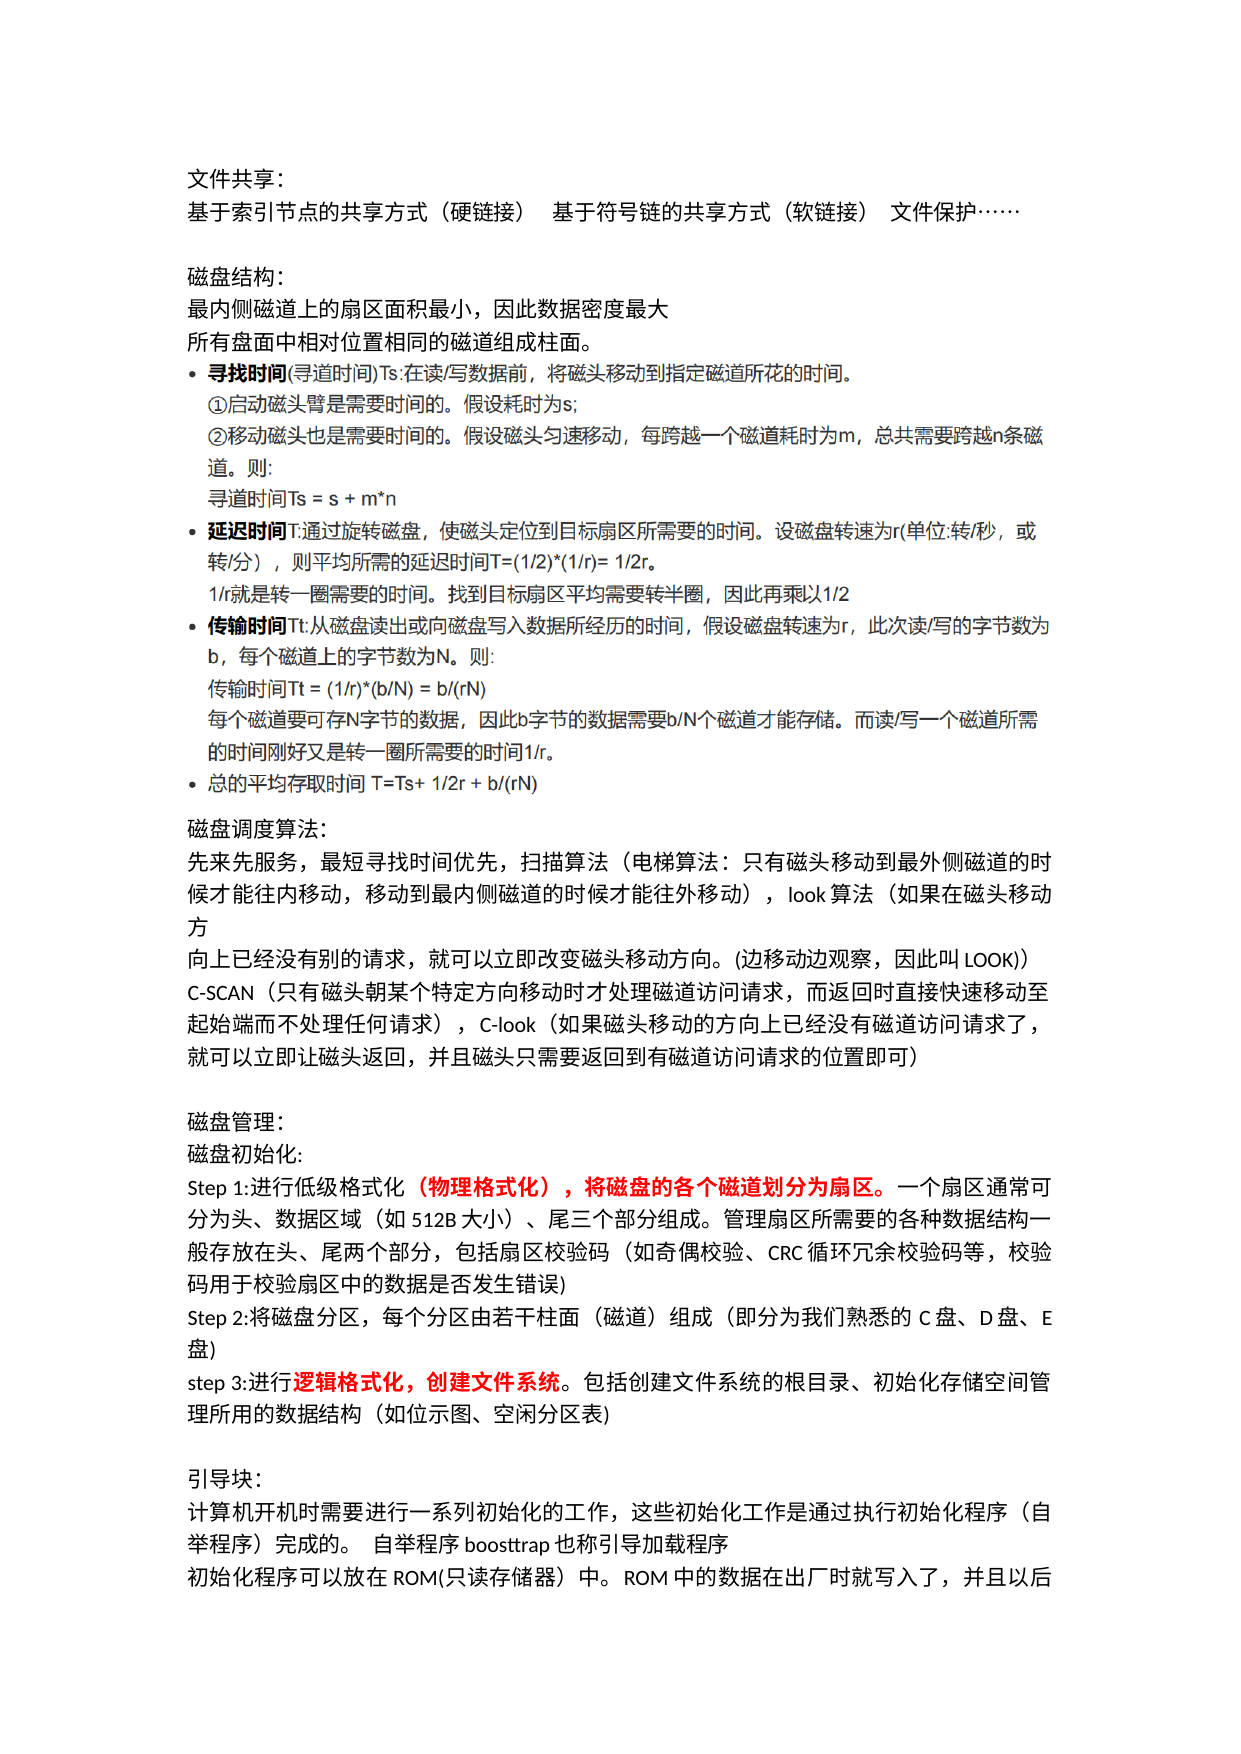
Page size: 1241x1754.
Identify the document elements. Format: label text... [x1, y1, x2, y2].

list 磁盘结构： [187, 259, 1053, 292]
list 磁盘管理： [187, 1104, 1053, 1137]
list 磁盘初始化: [187, 1137, 1053, 1169]
list 最内侧磁道上的扇区面积最小，因此数据密度最大 [187, 292, 1053, 324]
list 计算机开机时需要进行一系列初始化的工作，这些初始化工作是通过执行初始化程序（自举程序）完成的。 自举程序boosttrap也称引导加载程序 [187, 1494, 1053, 1559]
list 磁盘调度算法： 先来先服务，最短寻找时间优先，扫描算法（电梯算法：只有磁头移动到最外侧磁道的时候才能往内移动，移动到最内侧磁道的时候才能往外移动），look算法（如果在磁头移动方 [187, 812, 1053, 942]
list 引导块： [187, 1462, 1053, 1494]
list 基于索引节点的共享方式（硬链接） 基于符号链的共享方式（软链接） 文件保护…… [187, 194, 1053, 227]
list Step 2:将磁盘分区，每个分区由若干柱面（磁道）组成（即分为我们熟悉的C盘、D盘、E盘) [187, 1299, 1053, 1364]
list 所有盘面中相对位置相同的磁道组成柱面。 [187, 324, 1053, 357]
list 向上已经没有别的请求，就可以立即改变磁头移动方向。(边移动边观察，因此叫LOOK)） [187, 942, 1053, 974]
picture [187, 357, 1053, 795]
list 文件共享： [187, 162, 1053, 194]
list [187, 1559, 1053, 1592]
list Step 1:进行低级格式化（物理格式化），将磁盘的各个磁道划分为扇区。一个扇区通常可分为头、数据区域（如512B大小）、尾三个部分组成。管理扇区所需要的各种数据结构一般存放在头、尾两个部分，包括扇区校验码（如奇偶校验、CRC循环冗余校验码等，校验码用于校验扇区中的数据是否发生错误) [187, 1169, 1053, 1299]
list step 3:进行逻辑格式化，创建文件系统。包括创建文件系统的根目录、初始化存储空间管理所用的数据结构（如位示图、空闲分区表) [187, 1364, 1053, 1429]
list SCAN（只有磁头朝某个特定方向移动时才处理磁道访问请求，而返回时直接快速移动至起始端而不处理任何请求），C-look（如果磁头移动的方向上已经没有磁道访问请求了，就可以立即让磁头返回，并且磁头只需要返回到有磁道访问请求的位置即可） [187, 974, 1053, 1072]
